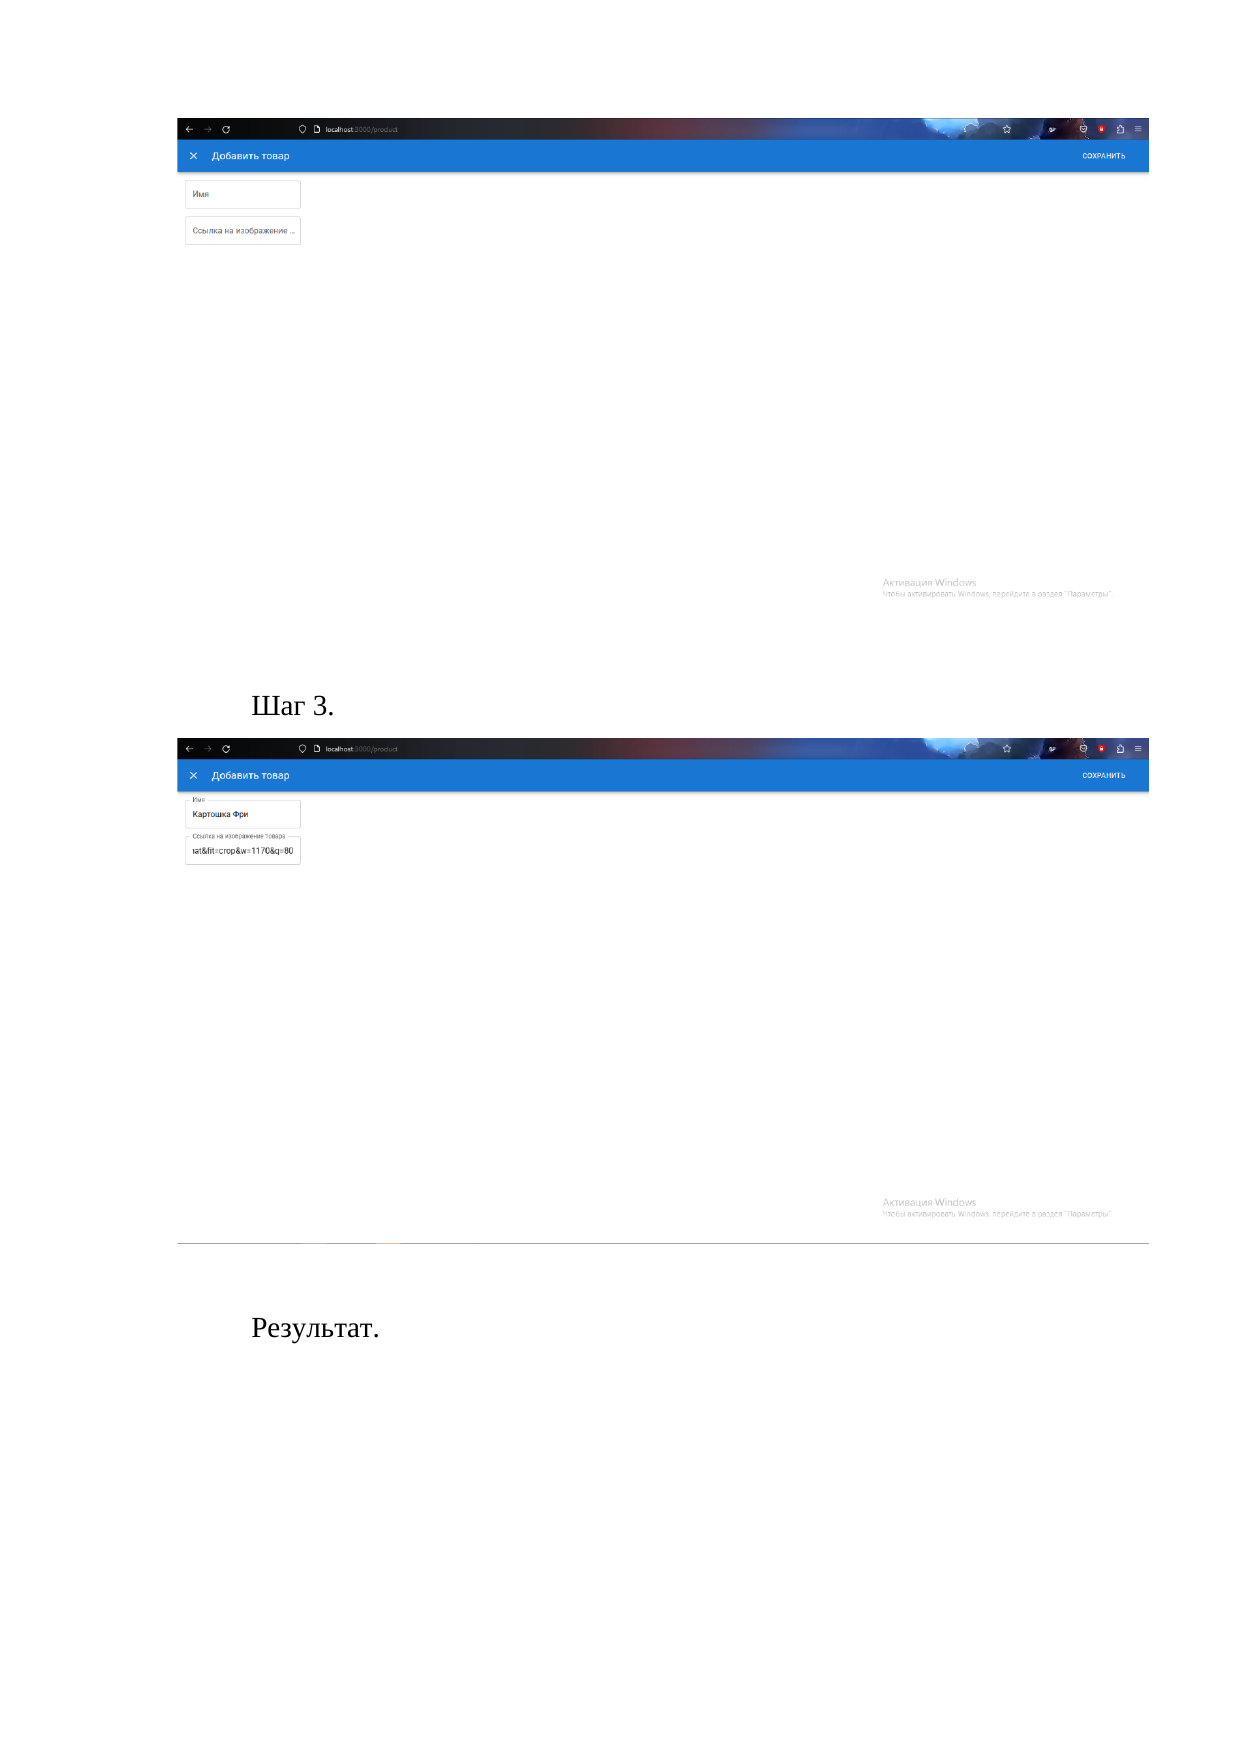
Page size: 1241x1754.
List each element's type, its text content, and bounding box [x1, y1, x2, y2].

picture [177, 738, 1149, 1244]
text Результат. [177, 1310, 1152, 1344]
picture [177, 118, 1149, 622]
text Шаг 3. [177, 688, 1152, 722]
